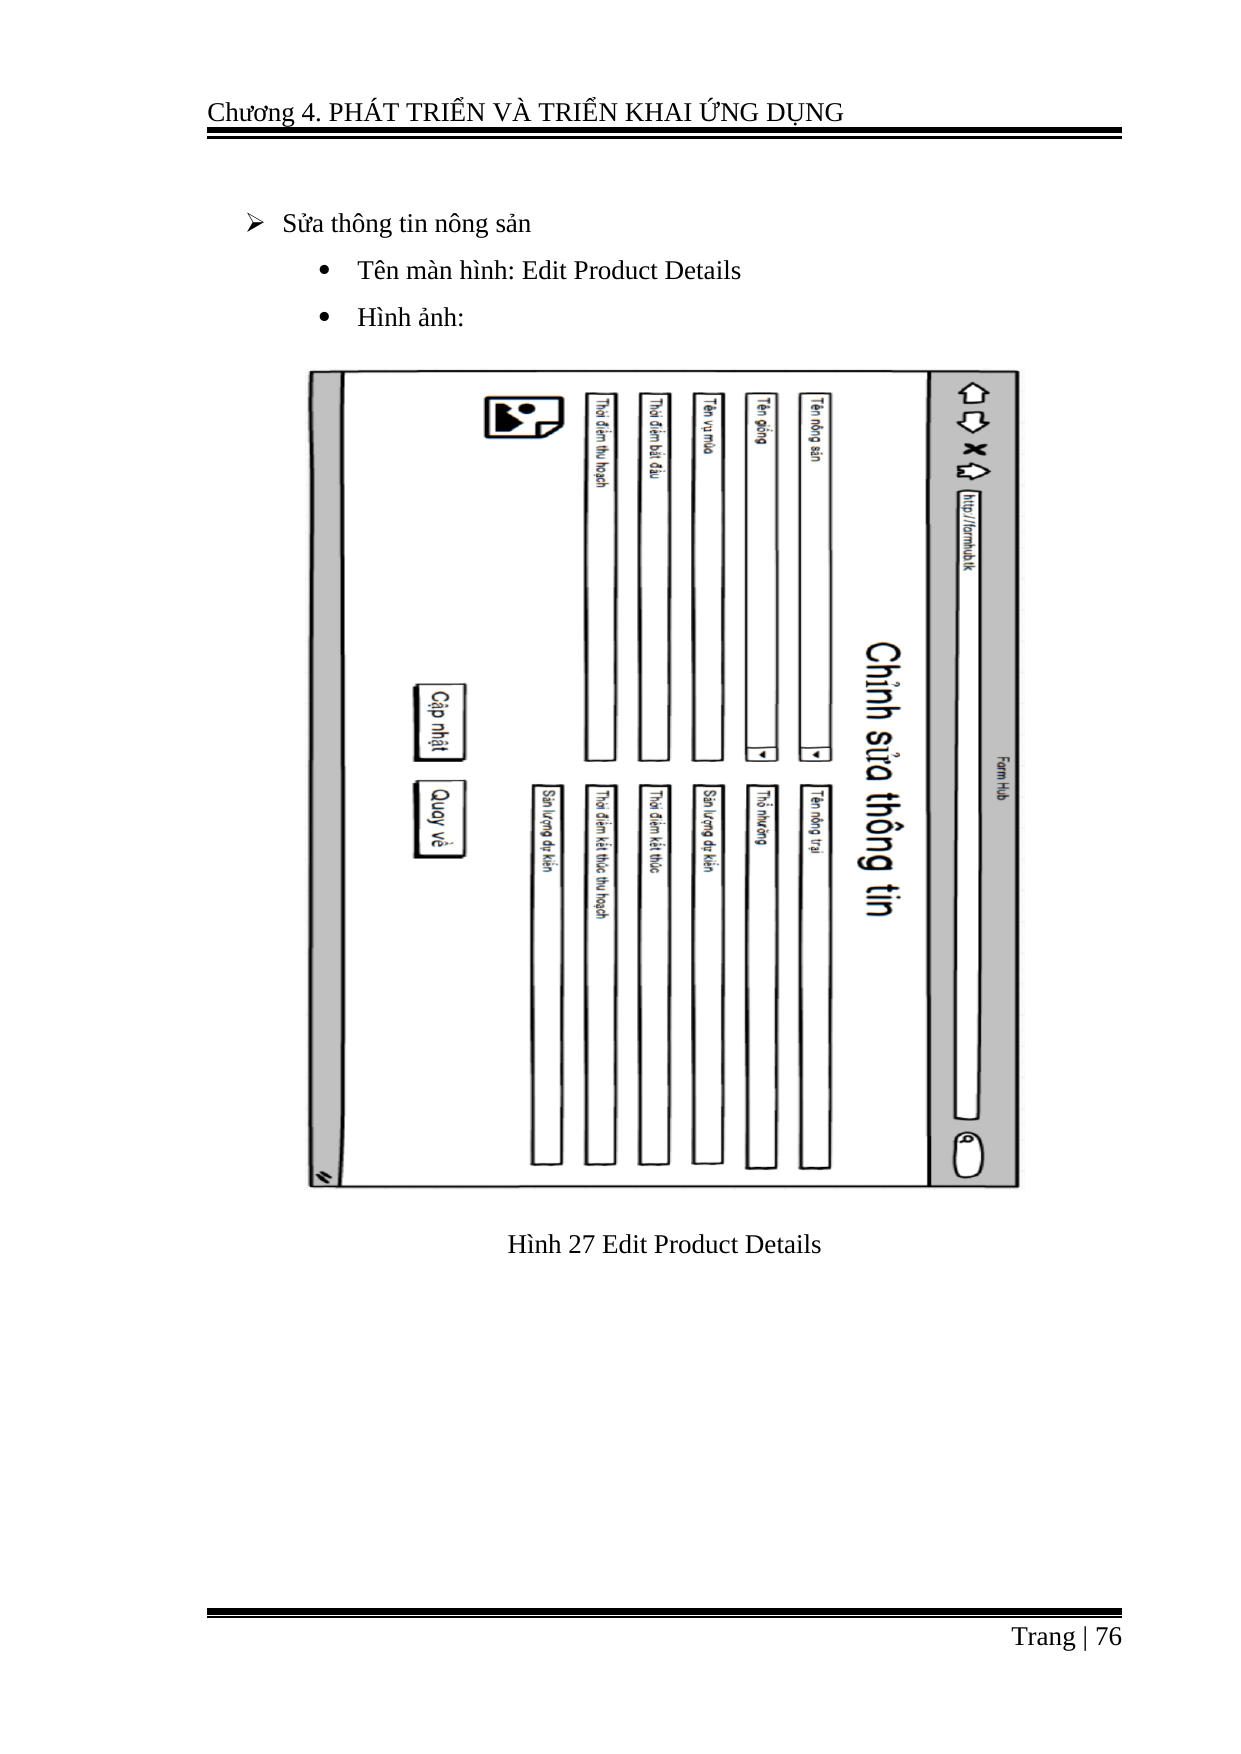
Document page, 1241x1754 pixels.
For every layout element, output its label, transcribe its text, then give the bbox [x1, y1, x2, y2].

picture [305, 369, 1025, 1189]
list Hình ảnh: [319, 301, 1122, 332]
text Hình 27 Edit Product Details [207, 1228, 1122, 1259]
list Sửa thông tin nông sản [244, 207, 1122, 238]
list Tên màn hình: Edit Product Details [319, 254, 1122, 285]
